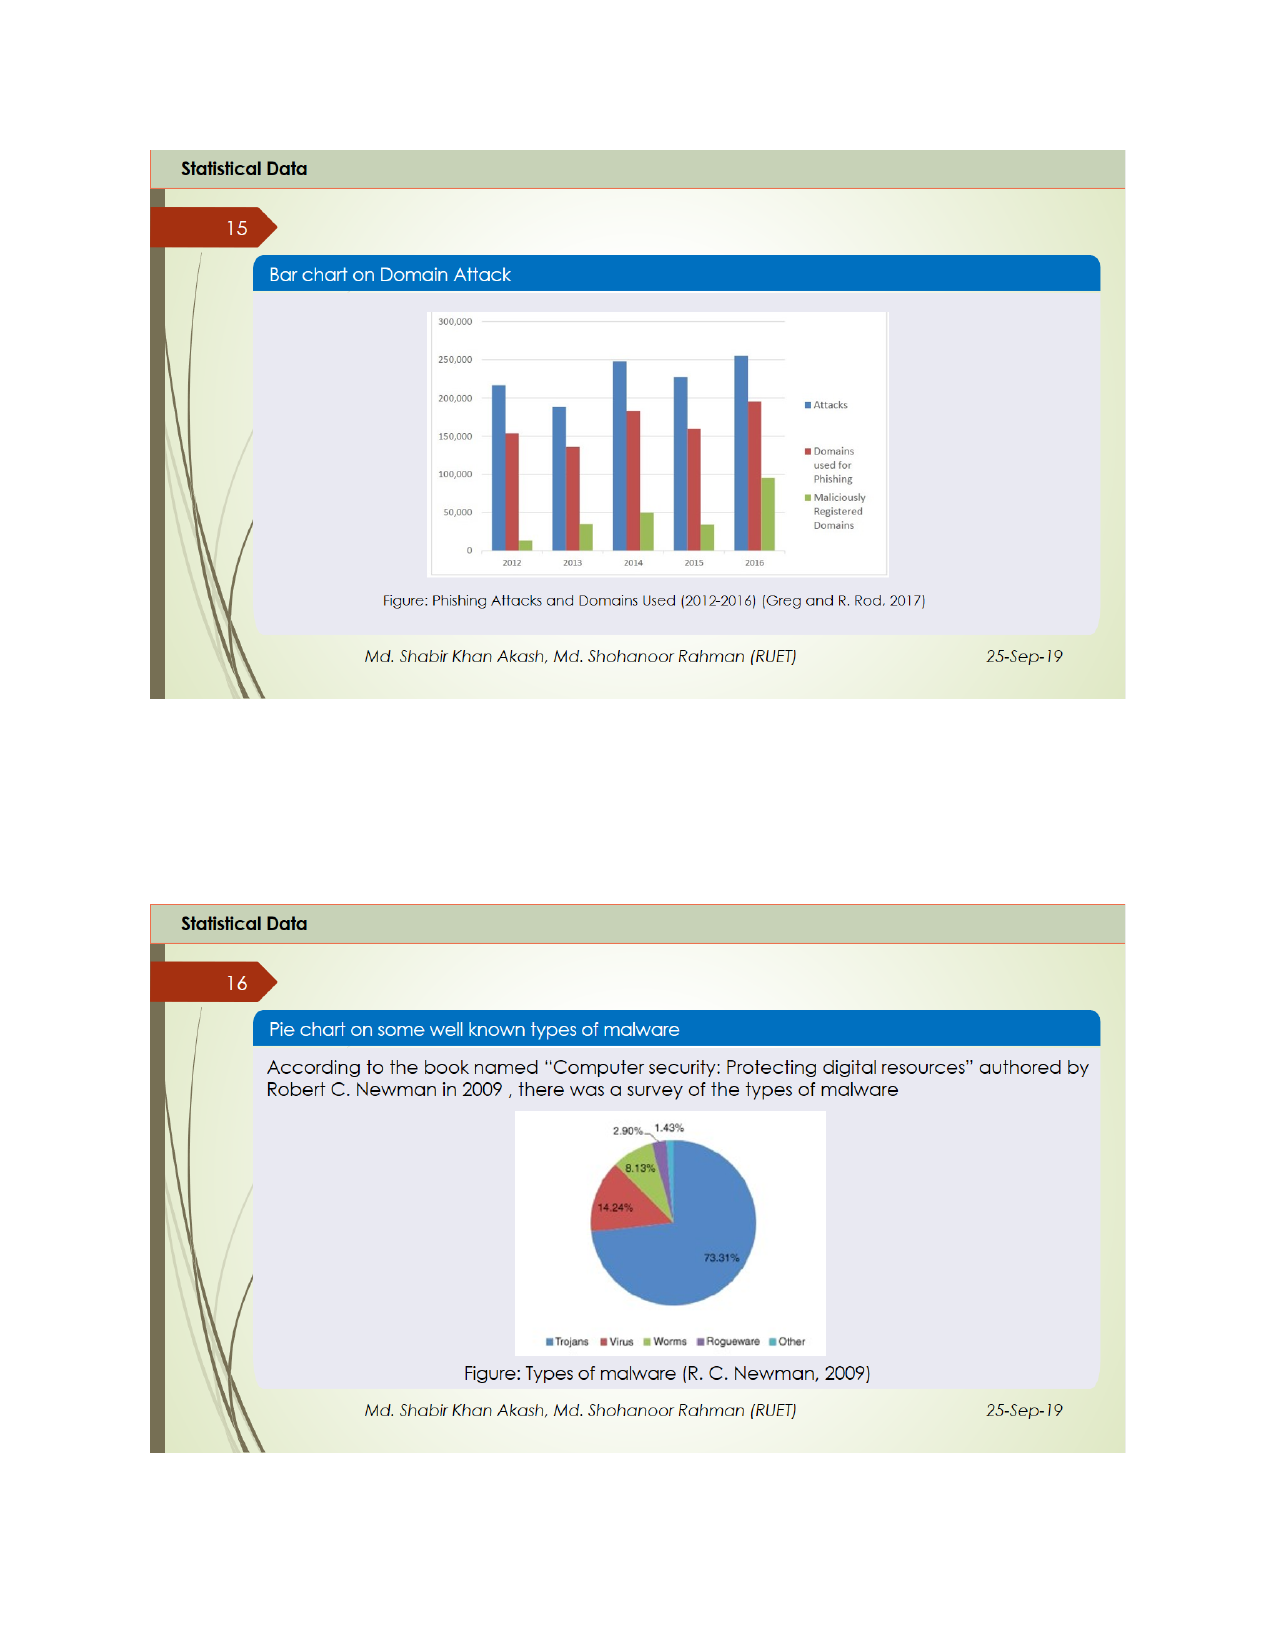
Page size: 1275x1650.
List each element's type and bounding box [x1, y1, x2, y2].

picture [150, 904, 1125, 1453]
picture [150, 150, 1125, 699]
